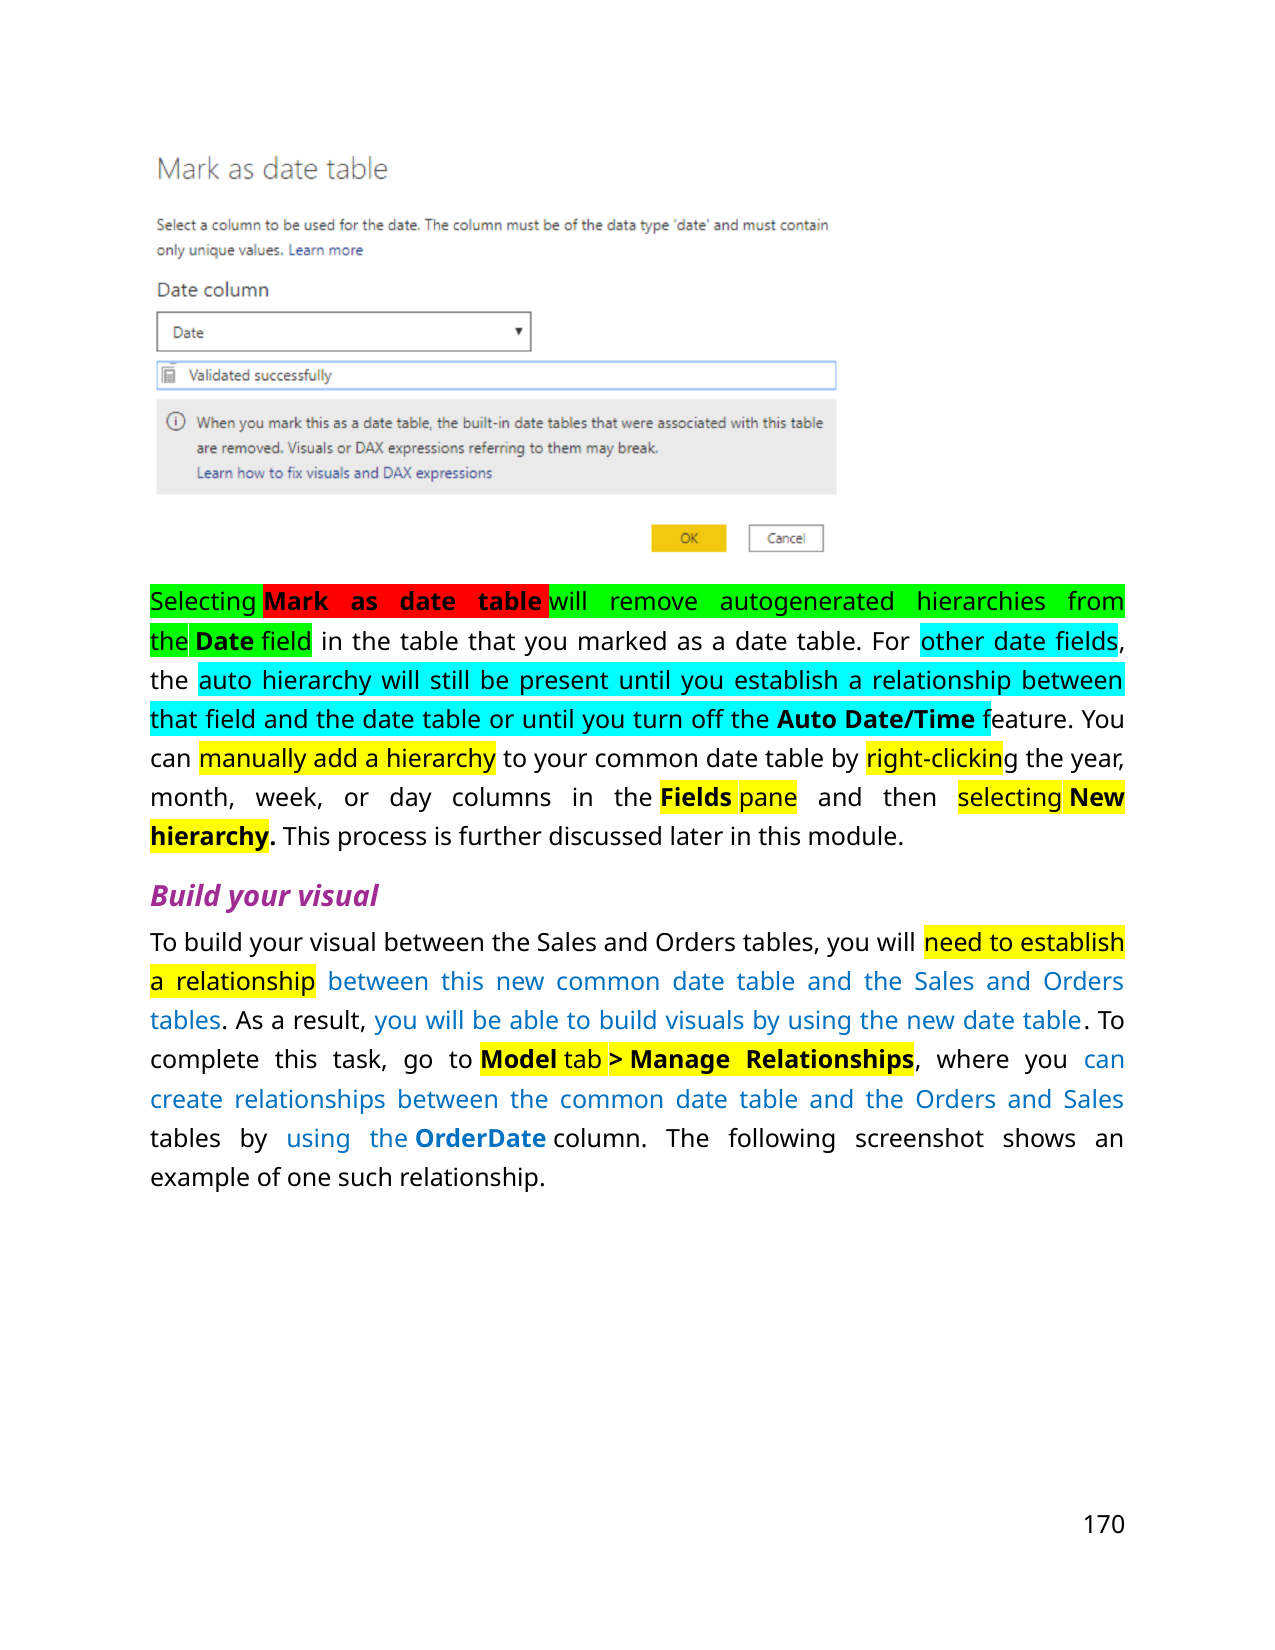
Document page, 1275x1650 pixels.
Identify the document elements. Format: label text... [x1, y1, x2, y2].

text To build your visual between the Sales and Orders tables, you will need to establish a relationship between this new common date table and the Sales and Orders tables. As a result, you will be able to build visuals by using the new date table. To complete this task, go to Model tab > Manage Relationships, where you can create relationships between the common date table and the Orders and Sales tables by using the OrderDate column. The following screenshot shows an example of one such relationship. [150, 924, 1125, 1194]
picture [150, 150, 851, 563]
text Selecting Mark as date table will remove autogenerated hierarchies from the Date field in the table that you marked as a date table. For other date fields, the auto hierarchy will still be present until you establish a relationship between that field and the date table or until you turn off the Auto Date/Time feature. You can manually add a hierarchy to your common date table by right-clicking the year, month, week, or day columns in the Fields pane and then selecting New hierarchy. This process is further discussed later in this module. [150, 618, 1125, 853]
subtitle Build your visual [150, 875, 1125, 914]
